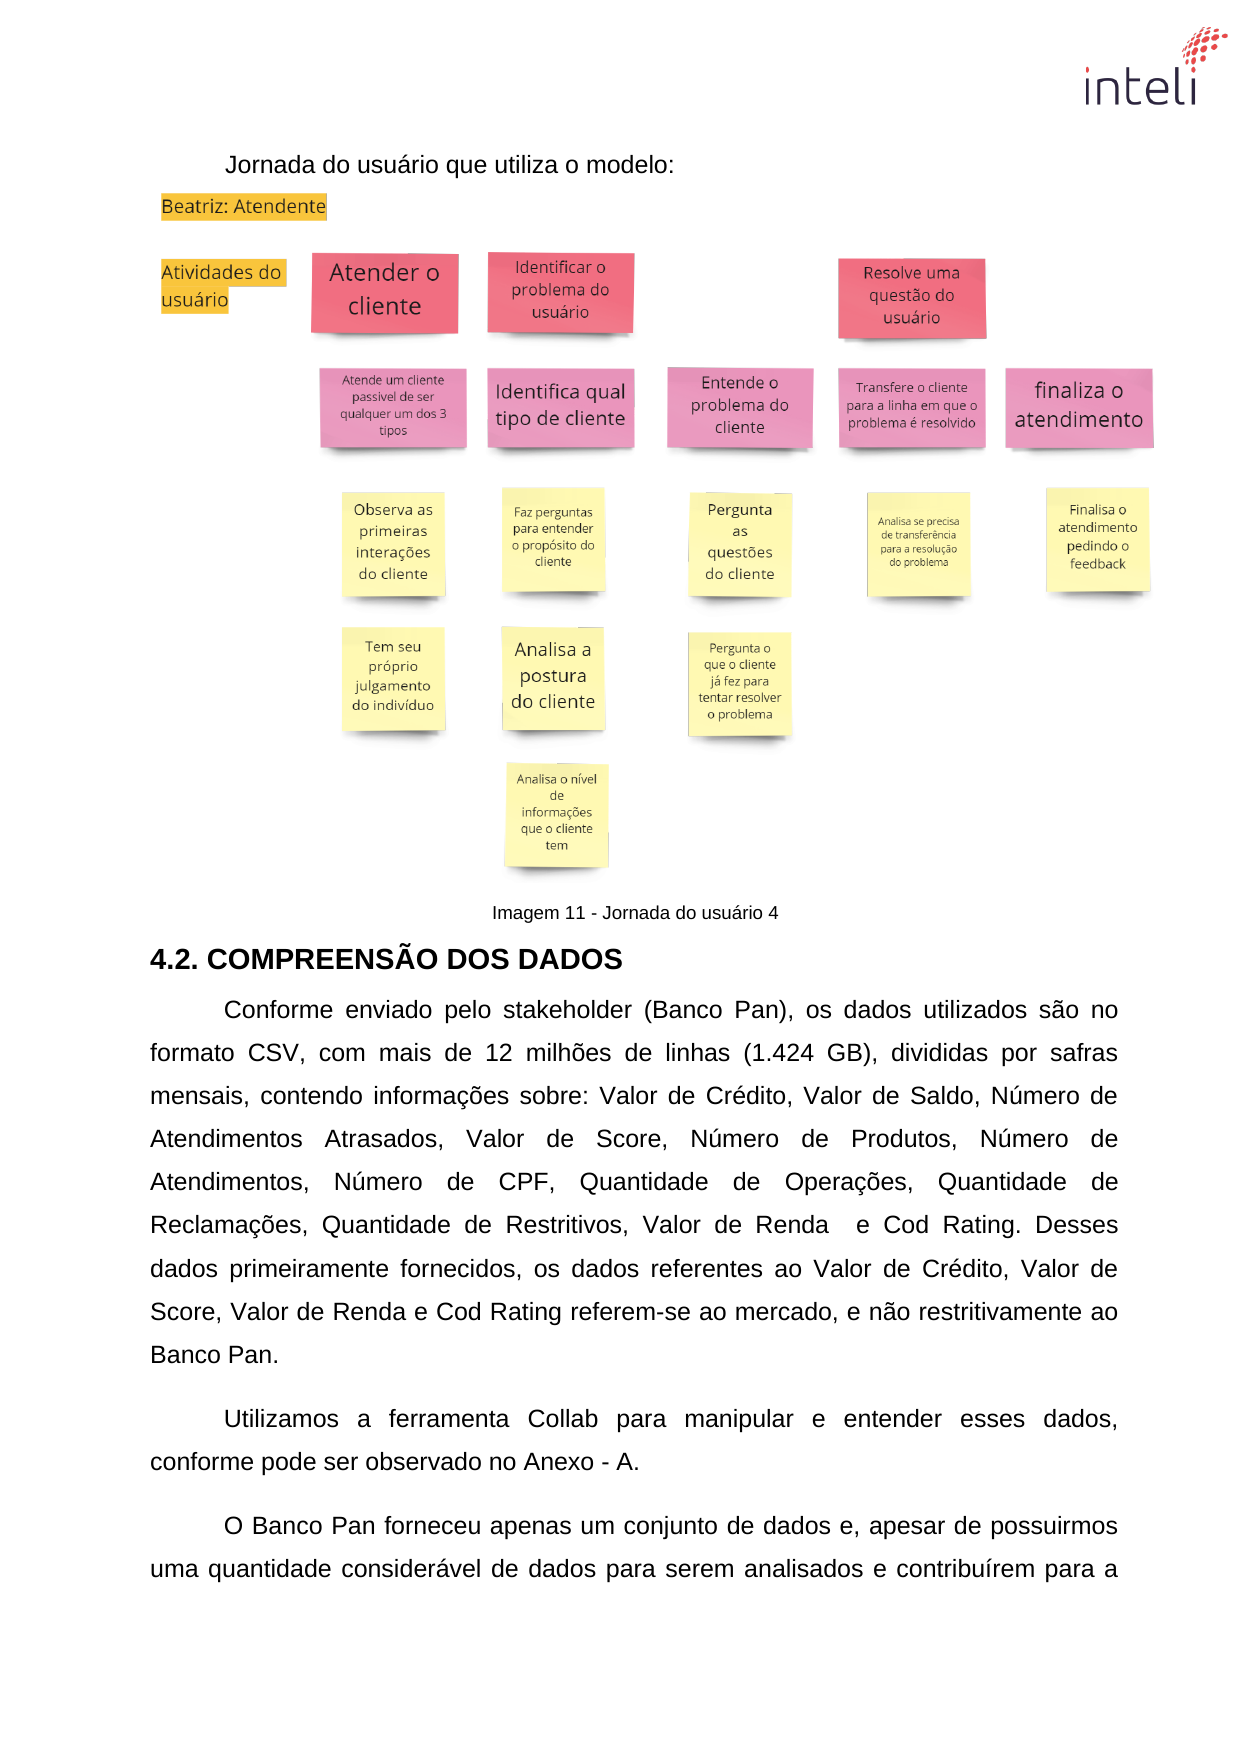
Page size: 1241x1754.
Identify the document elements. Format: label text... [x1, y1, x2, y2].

subtitle 4.2. COMPREENSÃO DOS DADOS [150, 942, 1120, 976]
picture [1086, 27, 1228, 105]
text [150, 1511, 1120, 1583]
picture [150, 182, 1154, 883]
text Conforme enviado pelo stakeholder (Banco Pan), os dados utilizados são no formato CSV, com mais de 12 milhões de linhas (1.424 GB), divididas por safras mensais, contendo informações sobre: Valor de Crédito, Valor de Saldo, Número de Atendimentos Atrasados, Valor de Score, Número de Produtos, Número de Atendimentos, Número de CPF, Quantidade de Operações, Quantidade de Reclamações, Quantidade de Restritivos, Valor de Renda e Cod Rating. Desses dados primeiramente fornecidos, os dados referentes ao Valor de Crédito, Valor de Score, Valor de Renda e Cod Rating referem-se ao mercado, e não restritivamente ao Banco Pan. [150, 995, 1120, 1368]
text Imagem 11 - Jornada do usuário 4 [150, 902, 1120, 924]
text Utilizamos a ferramenta Collab para manipular e entender esses dados, conforme pode ser observado no Anexo - A. [150, 1404, 1120, 1476]
subtitle Jornada do usuário que utiliza o modelo: [150, 150, 1120, 179]
